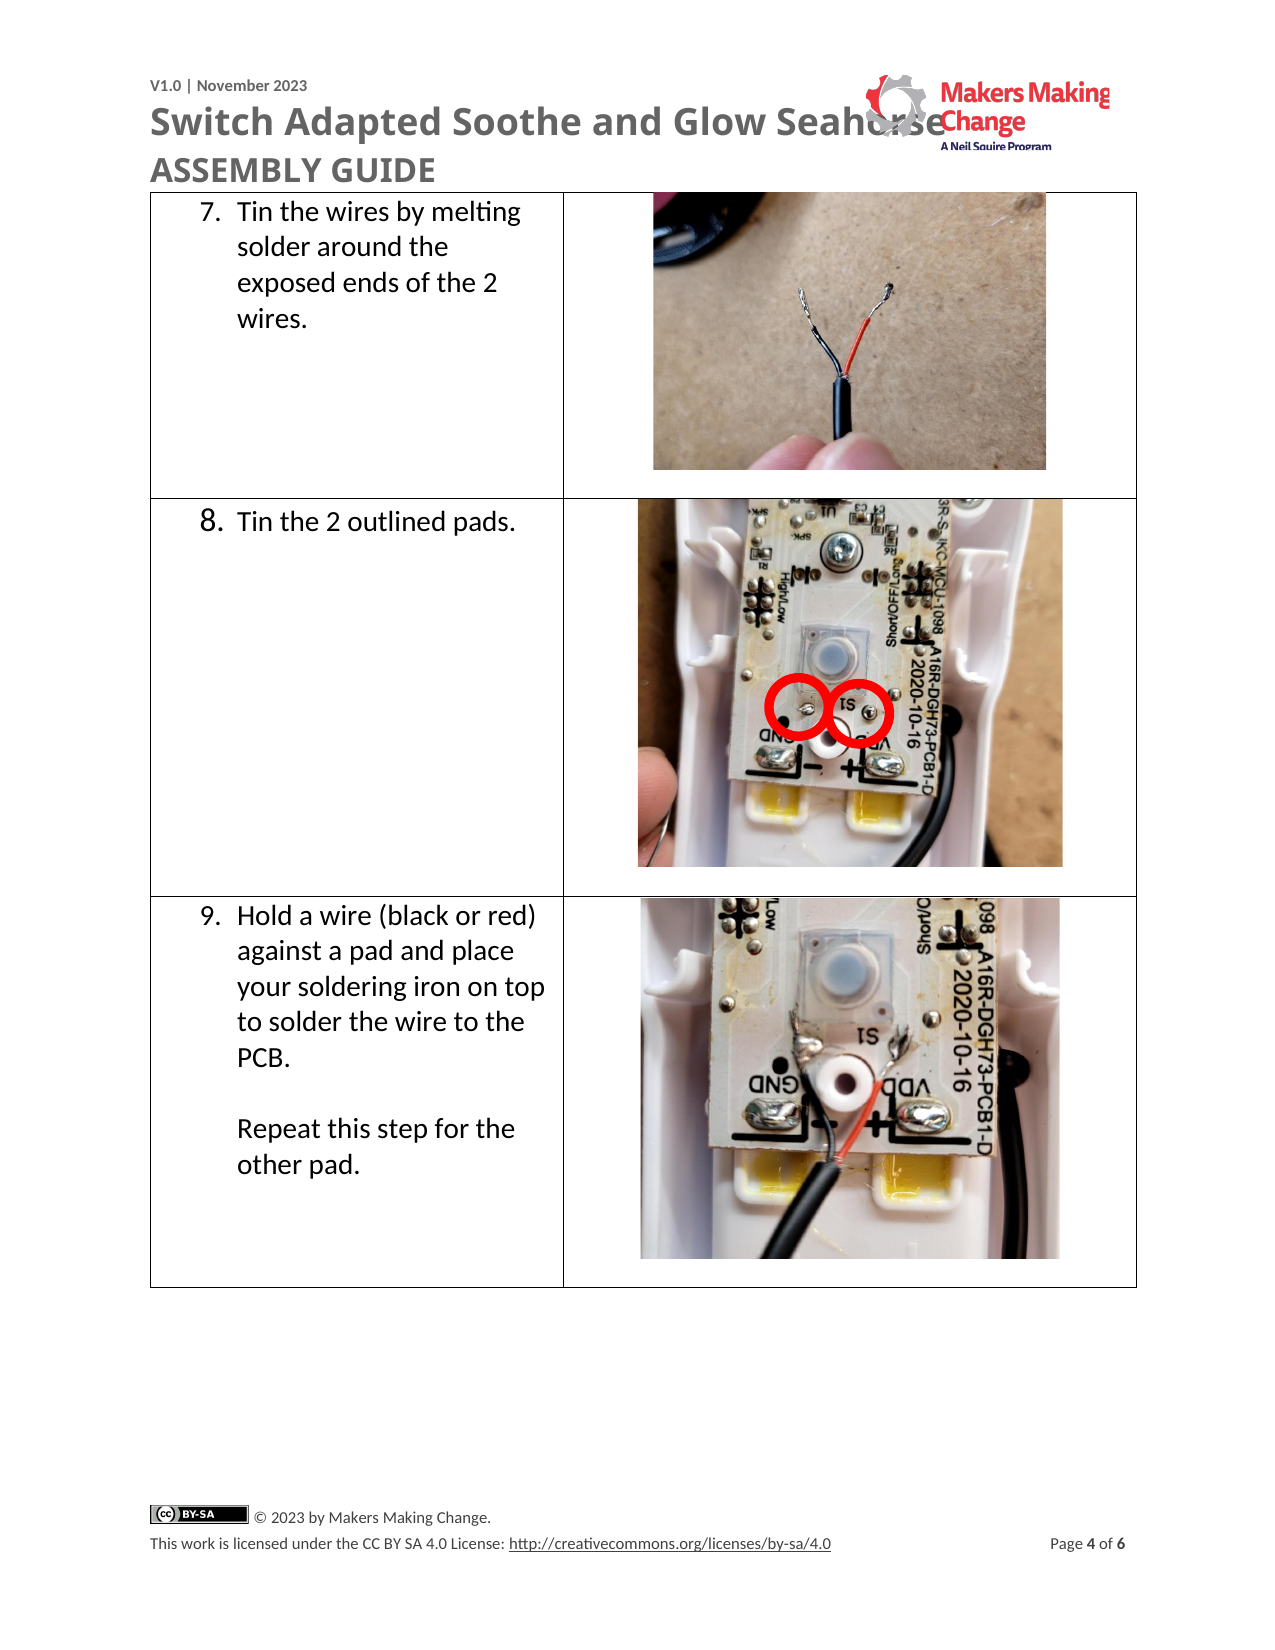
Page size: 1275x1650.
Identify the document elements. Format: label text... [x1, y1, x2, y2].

table_cell [564, 499, 1136, 896]
table_cell [564, 897, 1136, 1287]
picture [150, 1505, 249, 1524]
picture [865, 75, 1110, 151]
table_cell Tin the 2 outlined pads. [151, 499, 563, 896]
picture [640, 898, 1060, 1259]
table_cell [564, 193, 1136, 497]
picture [653, 192, 1047, 470]
table_cell Tin the wires by melting solder around the exposed ends of the 2 wires. [151, 193, 563, 497]
table_cell Hold a wire (black or red) against a pad and place your soldering iron on top to solder the wire to the PCB. Repeat this step for the other pad. [151, 897, 563, 1287]
picture [638, 499, 1063, 867]
